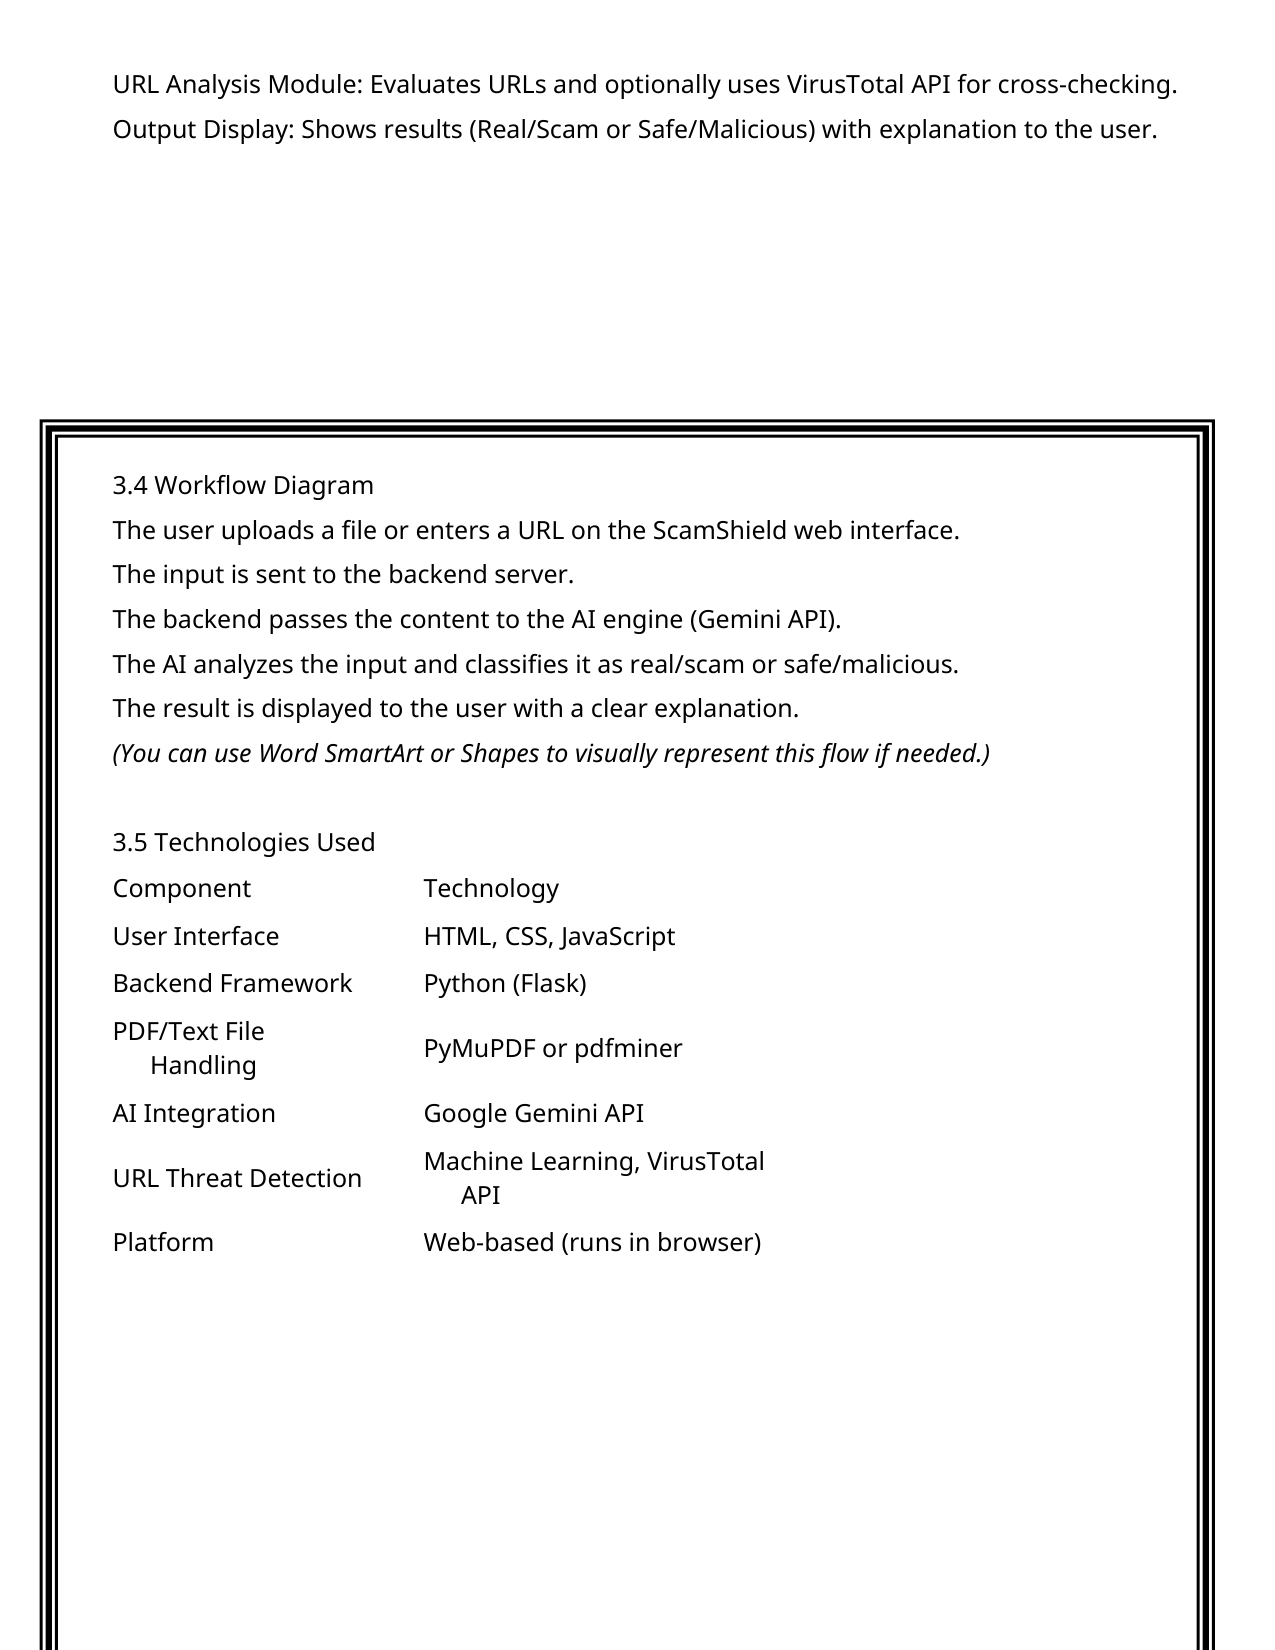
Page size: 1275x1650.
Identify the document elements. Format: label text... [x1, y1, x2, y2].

table_cell Web-based (runs in browser) [370, 1213, 792, 1261]
subtitle The backend passes the content to the AI engine (Gemini API). [112, 602, 1214, 636]
table_cell PyMuPDF or pdfminer [370, 1002, 792, 1083]
table_cell User Interface [59, 906, 370, 954]
subtitle URL Analysis Module: Evaluates URLs and optionally uses VirusTotal API for cross-checking. [112, 67, 1214, 101]
table_cell Machine Learning, VirusTotal API [370, 1131, 792, 1213]
subtitle The input is sent to the backend server. [112, 557, 1214, 591]
subtitle 3.5 Technologies Used [112, 824, 1214, 859]
table_cell HTML, CSS, JavaScript [370, 906, 792, 954]
table_cell Platform [59, 1213, 370, 1261]
table_header Technology [370, 859, 792, 906]
table_cell URL Threat Detection [59, 1131, 370, 1213]
subtitle The result is displayed to the user with a clear explanation. [112, 691, 1214, 725]
table_cell PDF/Text File Handling [59, 1002, 370, 1083]
table_cell Python (Flask) [370, 954, 792, 1002]
subtitle Output Display: Shows results (Real/Scam or Safe/Malicious) with explanation to the user. [112, 111, 1214, 145]
table_cell Backend Framework [59, 954, 370, 1002]
table_header Component [59, 859, 370, 906]
table_cell AI Integration [59, 1084, 370, 1131]
table_cell Google Gemini API [370, 1084, 792, 1131]
subtitle The AI analyzes the input and classifies it as real/scam or safe/malicious. [112, 646, 1214, 680]
subtitle (You can use Word SmartArt or Shapes to visually represent this flow if needed.) [112, 735, 1214, 769]
subtitle The user uploads a file or enters a URL on the ScamShield web interface. [112, 512, 1214, 547]
subtitle 3.4 Workflow Diagram [112, 468, 1214, 502]
